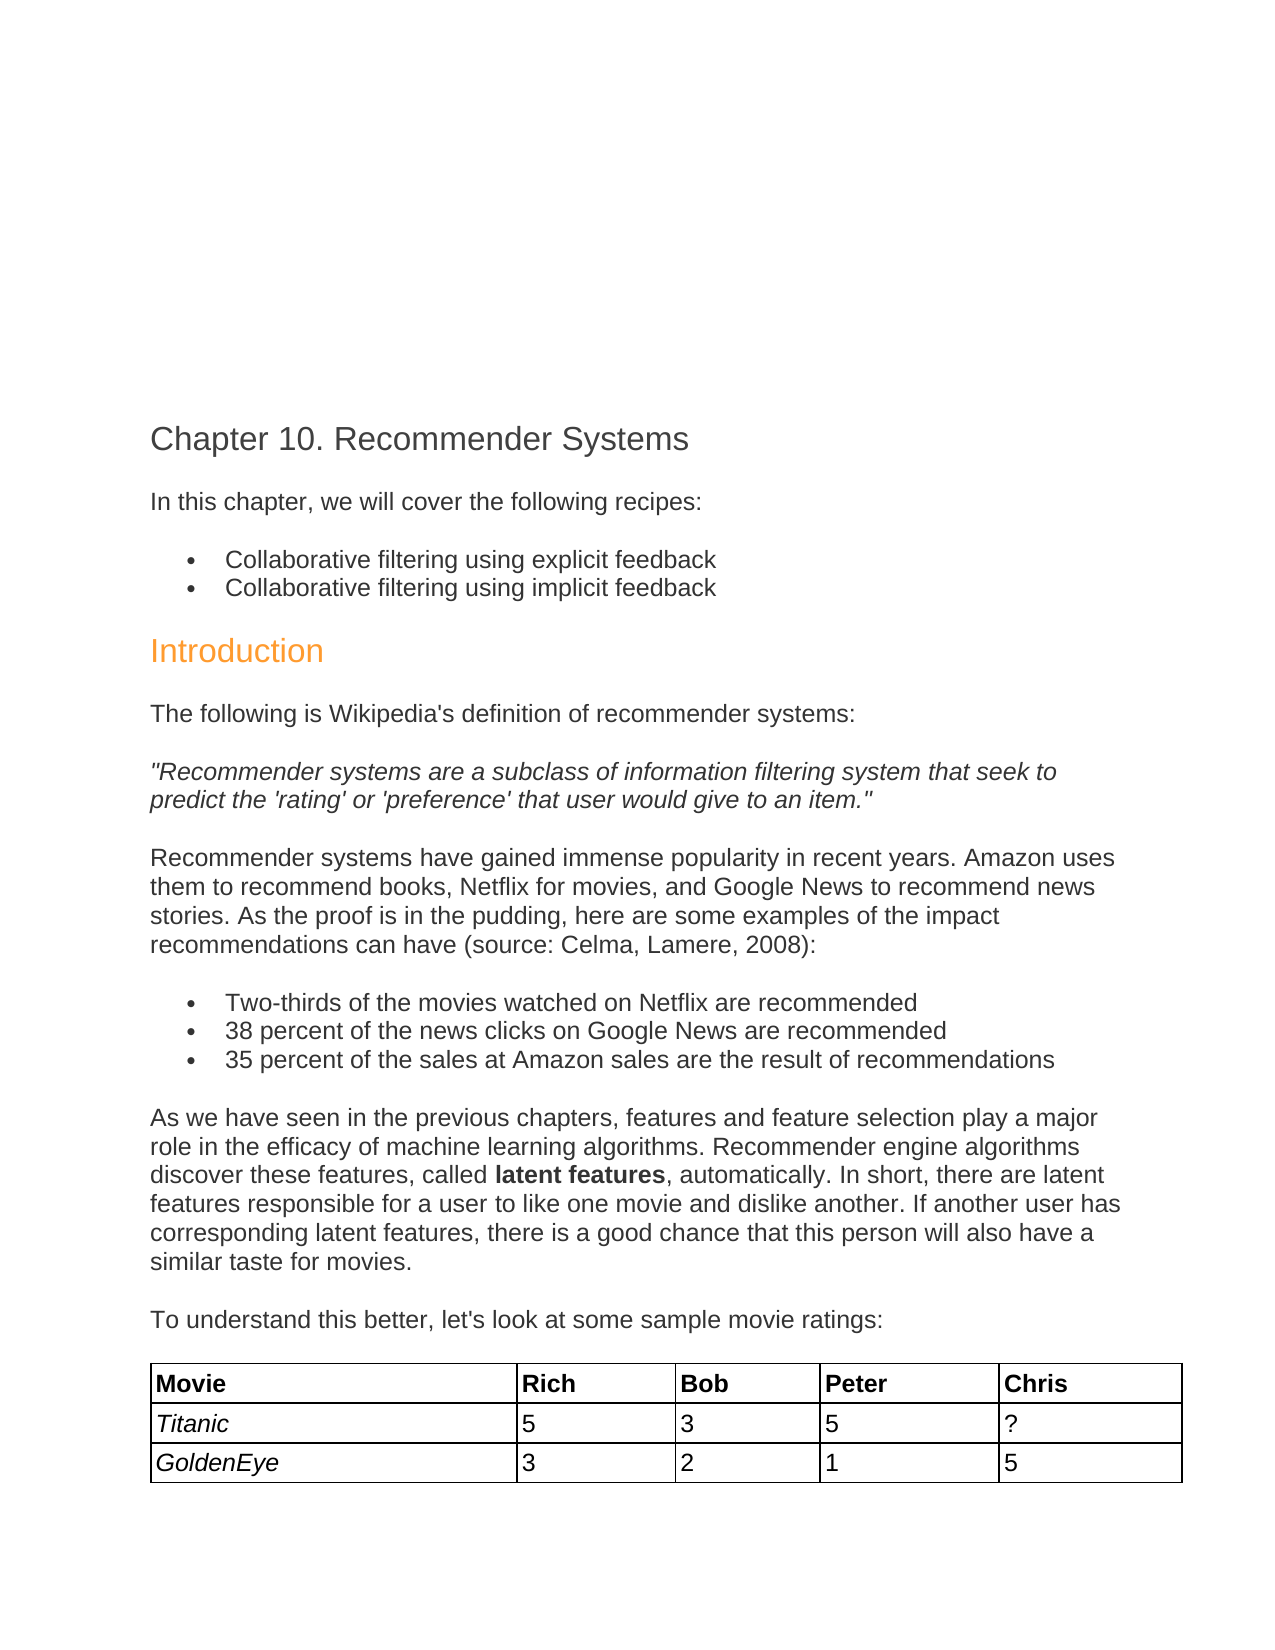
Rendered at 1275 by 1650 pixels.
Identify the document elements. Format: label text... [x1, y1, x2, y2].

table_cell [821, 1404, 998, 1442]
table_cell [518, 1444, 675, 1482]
list Two-thirds of the movies watched on Netflix are recommended [187, 988, 1125, 1016]
text "Recommender systems are a subclass of information filtering system that seek to predict the 'rating' or 'preference' that user would give to an item." [150, 757, 1125, 814]
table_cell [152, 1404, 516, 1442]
text The following is Wikipedia's definition of recommender systems: [150, 699, 1125, 728]
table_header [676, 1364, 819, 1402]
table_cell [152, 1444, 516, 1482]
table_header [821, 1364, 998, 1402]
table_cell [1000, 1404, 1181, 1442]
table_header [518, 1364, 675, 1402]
text To understand this better, let's look at some sample movie ratings: [150, 1305, 1125, 1333]
list 35 percent of the sales at Amazon sales are the result of recommendations [187, 1045, 1125, 1074]
subtitle Chapter 10. Recommender Systems [150, 419, 1125, 457]
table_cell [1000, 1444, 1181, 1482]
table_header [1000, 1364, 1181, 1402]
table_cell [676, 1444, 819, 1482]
subtitle Introduction [150, 631, 1125, 670]
text In this chapter, we will cover the following recipes: [150, 487, 1125, 515]
list 38 percent of the news clicks on Google News are recommended [187, 1016, 1125, 1045]
text As we have seen in the previous chapters, features and feature selection play a major role in the efficacy of machine learning algorithms. Recommender engine algorithms discover these features, called latent features, automatically. In short, there are latent features responsible for a user to like one movie and dislike another. If another user has corresponding latent features, there is a good chance that this person will also have a similar taste for movies. [150, 1103, 1125, 1276]
list Collaborative filtering using explicit feedback [187, 544, 1125, 573]
list Collaborative filtering using implicit feedback [187, 573, 1125, 602]
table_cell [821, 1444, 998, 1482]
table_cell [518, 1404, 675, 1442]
text Recommender systems have gained immense popularity in recent years. Amazon uses them to recommend books, Netflix for movies, and Google News to recommend news stories. As the proof is in the pudding, here are some examples of the impact recommendations can have (source: Celma, Lamere, 2008): [150, 843, 1125, 958]
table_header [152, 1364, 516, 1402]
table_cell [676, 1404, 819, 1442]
